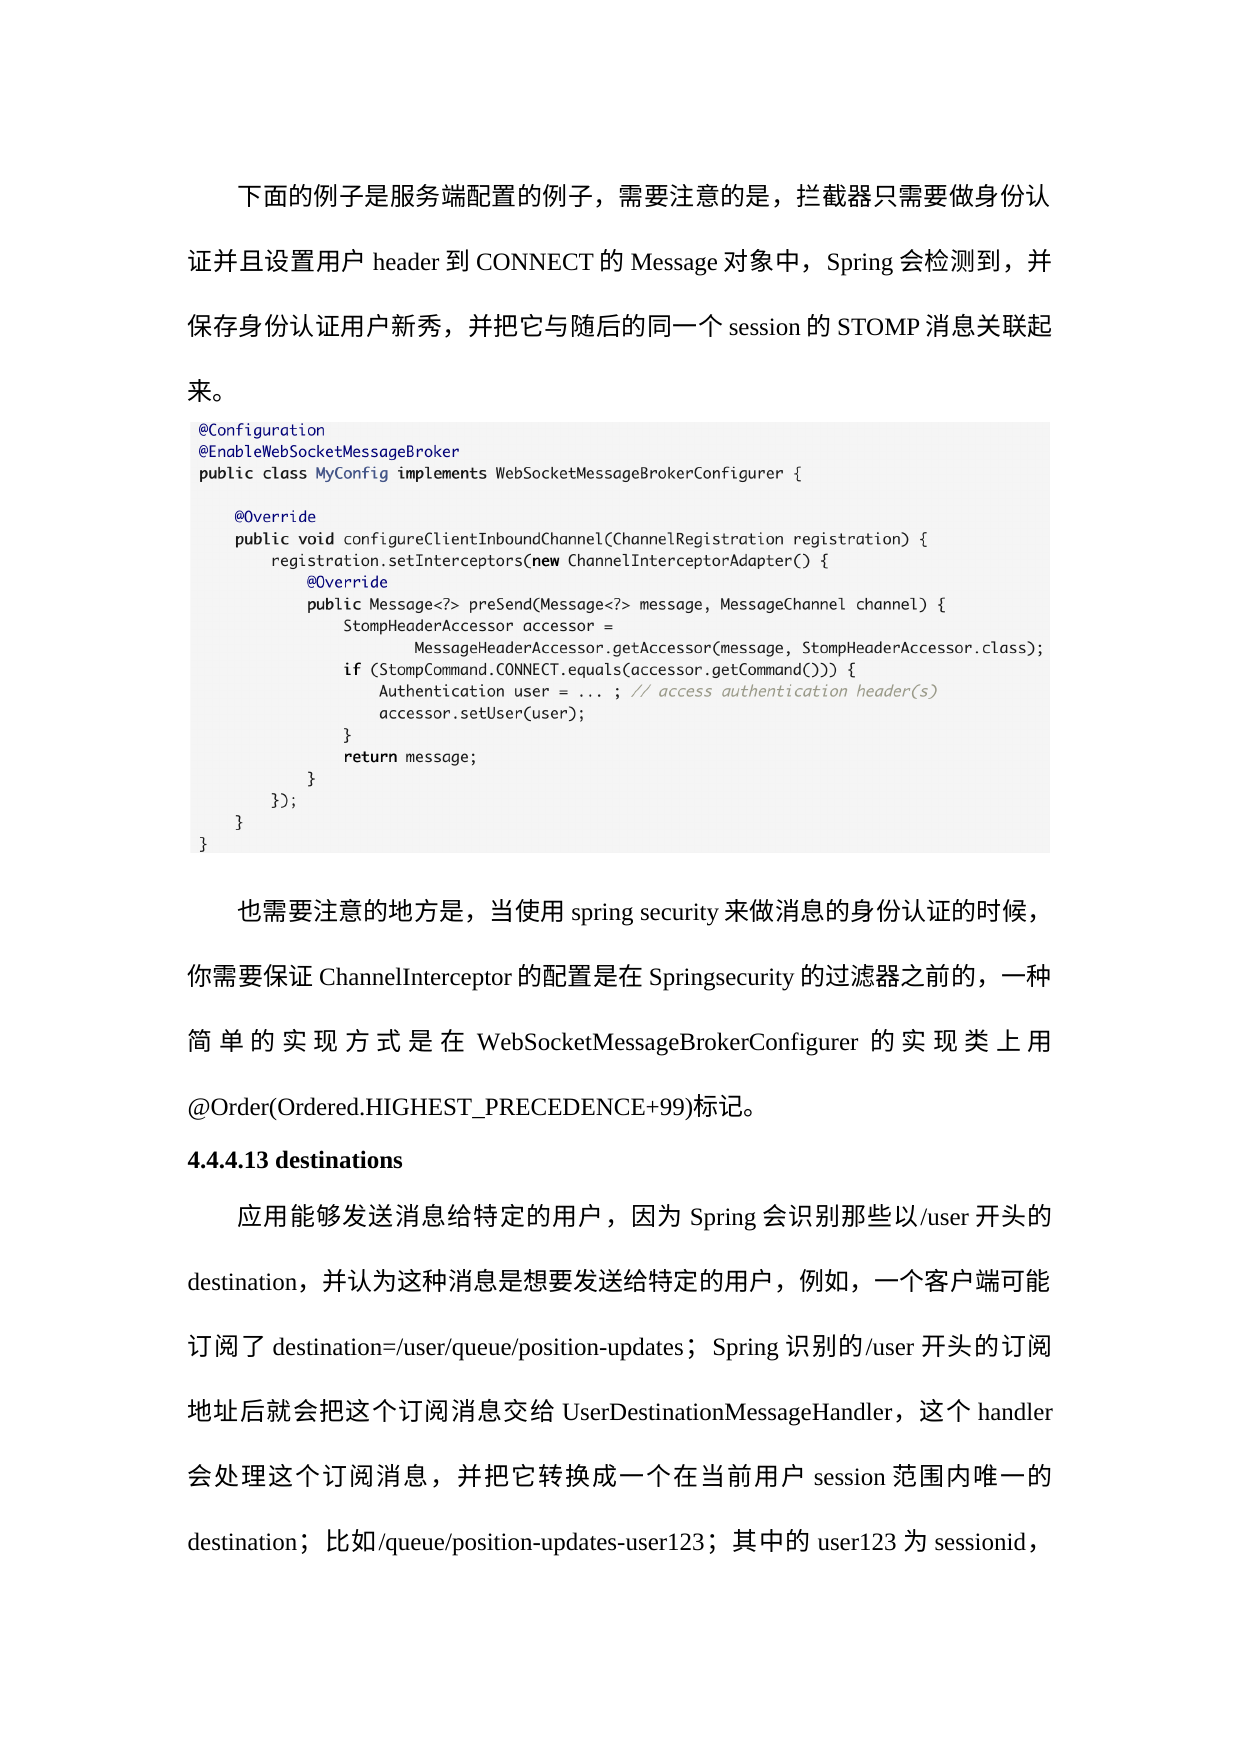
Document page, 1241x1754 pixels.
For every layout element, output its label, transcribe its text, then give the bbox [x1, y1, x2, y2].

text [187, 1182, 1053, 1572]
picture [190, 422, 1050, 853]
subtitle 4.4.4.13 destinations [187, 1143, 1053, 1176]
text 下面的例子是服务端配置的例子，需要注意的是，拦截器只需要做身份认证并且设置用户header到CONNECT的Message对象中，Spring会检测到，并保存身份认证用户新秀，并把它与随后的同一个session的STOMP消息关联起来。 [187, 162, 1053, 422]
text 也需要注意的地方是，当使用spring security来做消息的身份认证的时候，你需要保证ChannelInterceptor的配置是在Springsecurity的过滤器之前的，一种简单的实现方式是在WebSocketMessageBrokerConfigurer的实现类上用@Order(Ordered.HIGHEST_PRECEDENCE+99)标记。 [187, 877, 1053, 1137]
